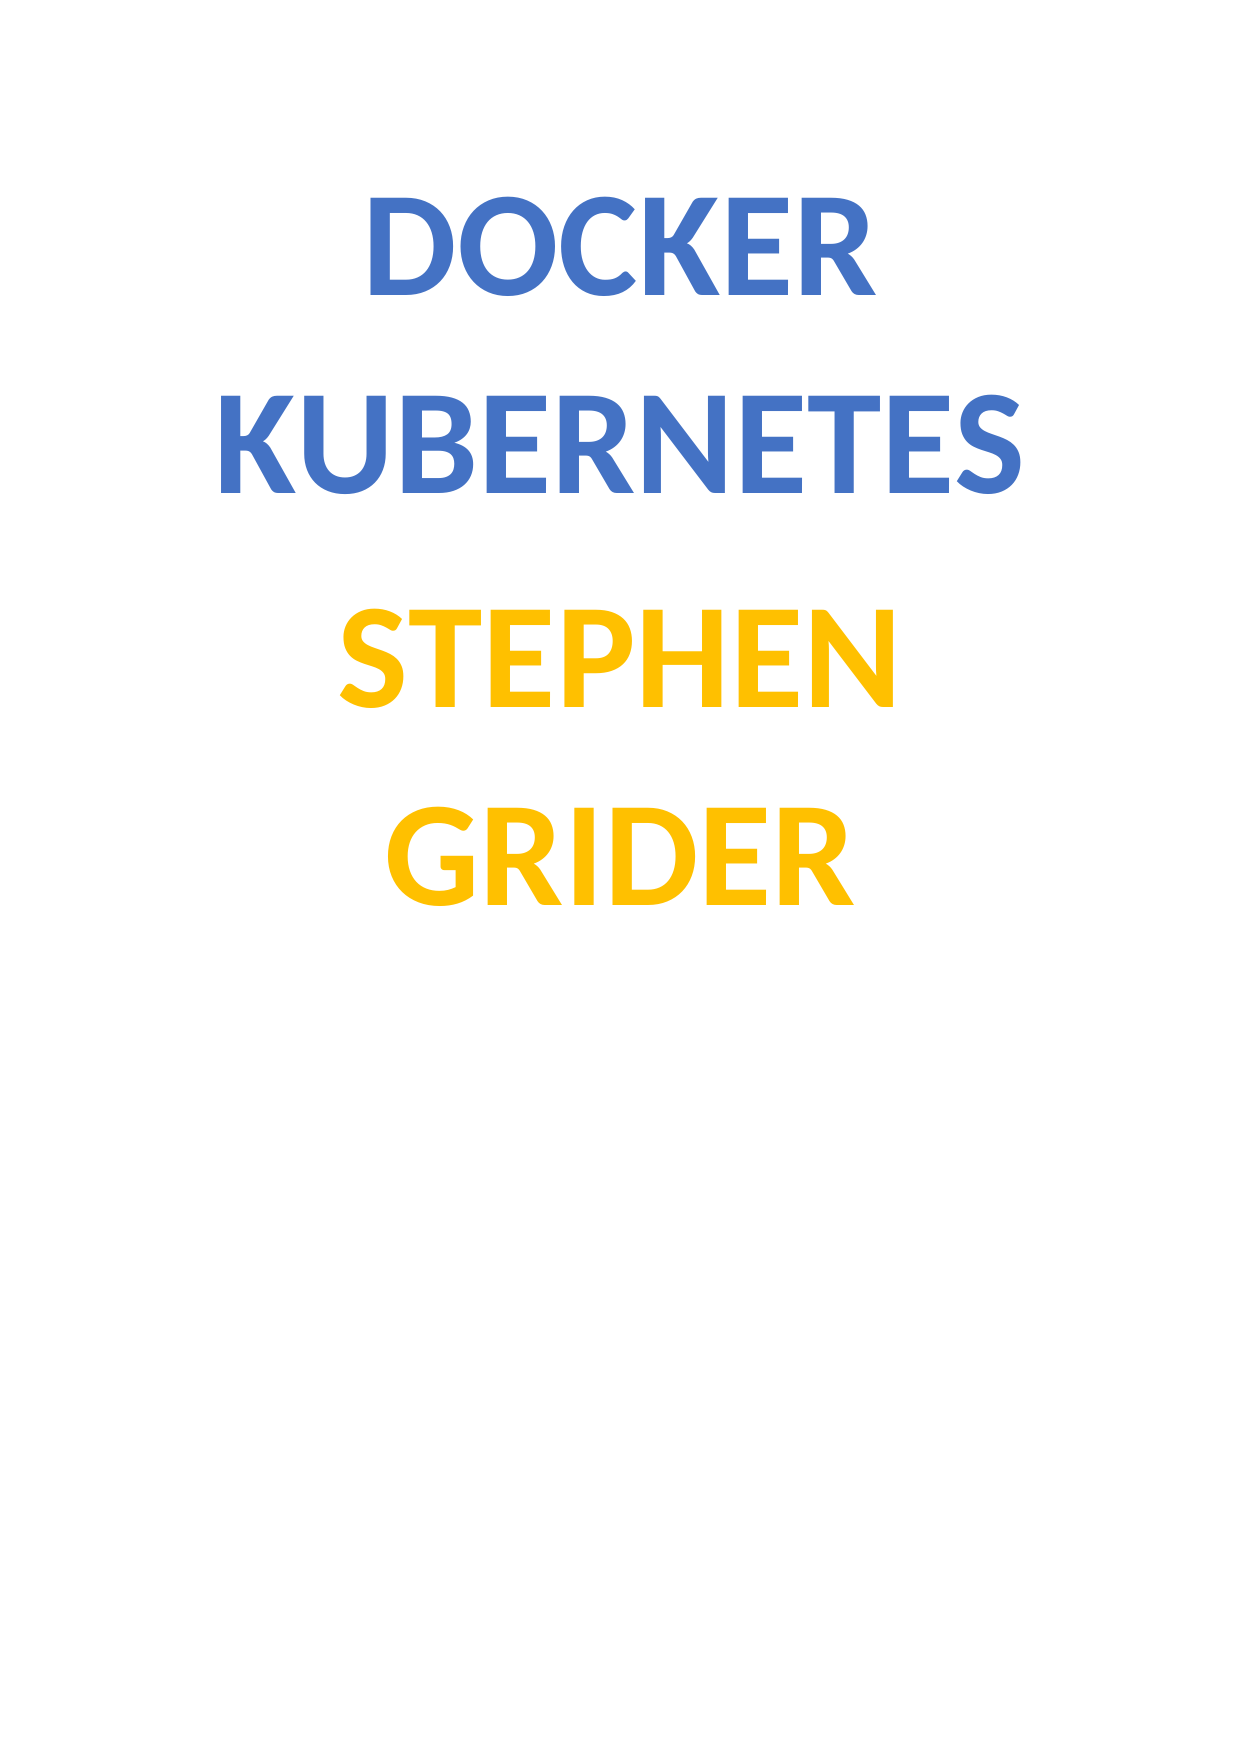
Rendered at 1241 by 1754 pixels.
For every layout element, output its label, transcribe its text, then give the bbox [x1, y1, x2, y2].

text DOCKER KUBERNETES [150, 150, 1090, 531]
text STEPHEN GRIDER [150, 562, 1090, 943]
